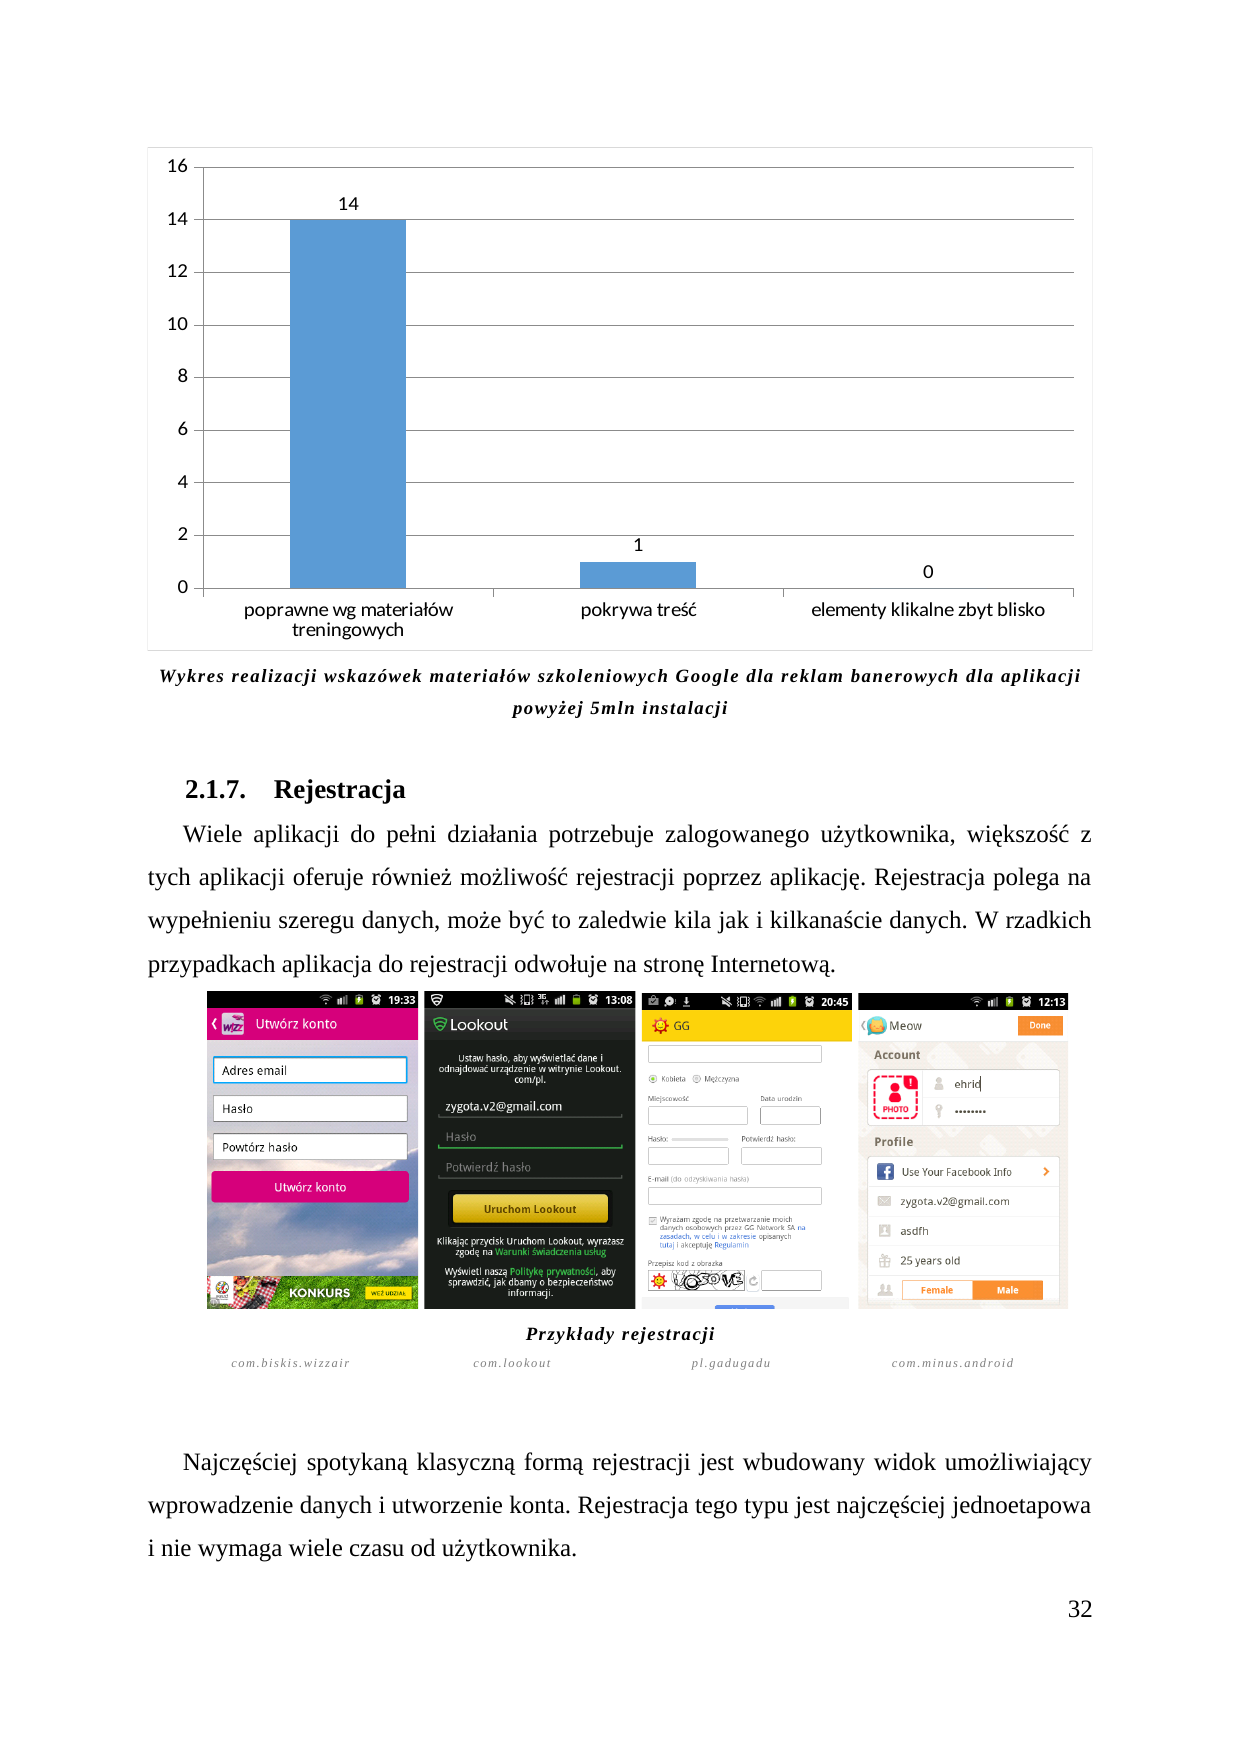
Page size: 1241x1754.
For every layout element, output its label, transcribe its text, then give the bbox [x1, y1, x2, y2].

picture [641, 993, 852, 1309]
subtitle Przykłady rejestracji [148, 1323, 1092, 1345]
table_header com.biskis.wizzair [177, 1356, 403, 1404]
picture [207, 991, 419, 1309]
picture [424, 991, 636, 1309]
subtitle Wykres realizacji wskazówek materiałów szkoleniowych Google dla reklam banerowych dla aplikacji powyżej 5mln instalacji [148, 665, 1092, 719]
text Wiele aplikacji do pełni działania potrzebuje zalogowanego użytkownika, większość z tych aplikacji oferuje również możliwość rejestracji poprzez aplikację. Rejestracja polega na wypełnieniu szeregu danych, może być to zaledwie kila jak i kilkanaście danych. W rzadkich przypadkach aplikacja do rejestracji odwołuje na stronę Internetową. [148, 819, 1092, 977]
subtitle Rejestracja [185, 773, 1092, 804]
table_header com.lookout [403, 1356, 620, 1404]
text Najczęściej spotykaną klasyczną formą rejestracji jest wbudowany widok umożliwiający wprowadzenie danych i utworzenie konta. Rejestracja tego typu jest najczęściej jednoetapowa i nie wymaga wiele czasu od użytkownika. [148, 1447, 1092, 1562]
table_header pl.gadugadu [620, 1356, 842, 1404]
table_header com.minus.android [842, 1356, 1063, 1404]
picture [858, 993, 1069, 1309]
